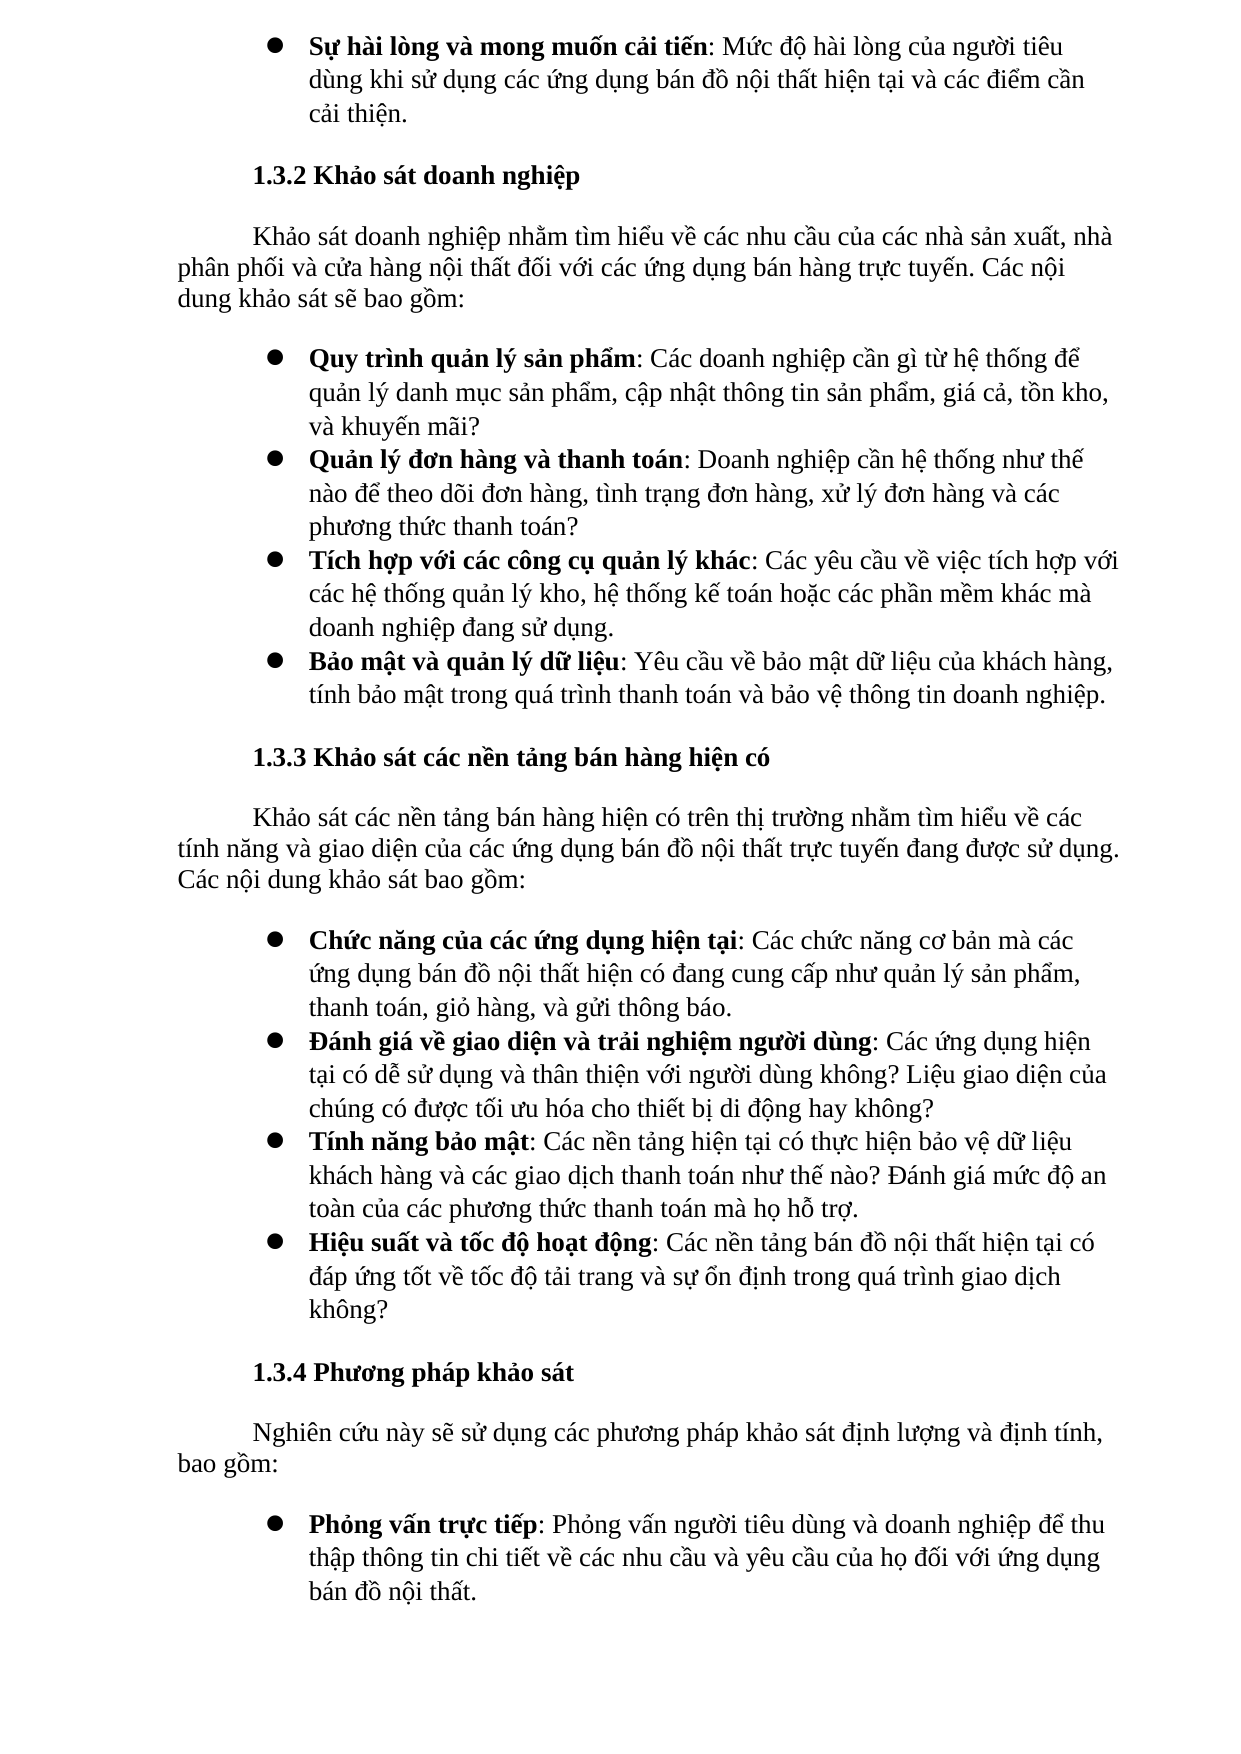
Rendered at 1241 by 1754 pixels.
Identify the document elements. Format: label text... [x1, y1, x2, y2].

subtitle 1.3.4 Phương pháp khảo sát [177, 1457, 1122, 1488]
subtitle 1.3.2 Khảo sát doanh nghiệp [177, 260, 1122, 291]
list Độ tin cậy và bảo mật: Mức độ quan tâm của người tiêu dùng đối với bảo mật thông tin cá nhân và các phương thức thanh toán an toàn khi sử dụng ứng dụng bán đồ nội thất. [265, 29, 1122, 128]
list Quy trình quản lý sản phẩm: Các doanh nghiệp cần gì từ hệ thống để quản lý danh mục sản phẩm, cập nhật thông tin sản phẩm, giá cả, tồn kho, và khuyến mãi? [265, 443, 1122, 541]
text Khảo sát các nền tảng bán hàng hiện có trên thị trường nhằm tìm hiểu về các tính năng và giao diện của các ứng dụng bán đồ nội thất trực tuyến đang được sử dụng. Các nội dung khảo sát bao gồm: [177, 902, 1122, 995]
list Đánh giá về giao diện và trải nghiệm người dùng: Các ứng dụng hiện tại có dễ sử dụng và thân thiện với người dùng không? Liệu giao diện của chúng có được tối ưu hóa cho thiết bị di động hay không? [265, 1125, 1122, 1224]
list Quản lý đơn hàng và thanh toán: Doanh nghiệp cần hệ thống như thế nào để theo dõi đơn hàng, tình trạng đơn hàng, xử lý đơn hàng và các phương thức thanh toán? [265, 544, 1122, 642]
text Khảo sát doanh nghiệp nhằm tìm hiểu về các nhu cầu của các nhà sản xuất, nhà phân phối và cửa hàng nội thất đối với các ứng dụng bán hàng trực tuyến. Các nội dung khảo sát sẽ bao gồm: [177, 321, 1122, 414]
list Chức năng của các ứng dụng hiện tại: Các chức năng cơ bản mà các ứng dụng bán đồ nội thất hiện có đang cung cấp như quản lý sản phẩm, thanh toán, giỏ hàng, và gửi thông báo. [265, 1024, 1122, 1123]
list Tính năng bảo mật: Các nền tảng hiện tại có thực hiện bảo vệ dữ liệu khách hàng và các giao dịch thanh toán như thế nào? Đánh giá mức độ an toàn của các phương thức thanh toán mà họ hỗ trợ. [265, 1226, 1122, 1324]
list Bảo mật và quản lý dữ liệu: Yêu cầu về bảo mật dữ liệu của khách hàng, tính bảo mật trong quá trình thanh toán và bảo vệ thông tin doanh nghiệp. [265, 745, 1122, 810]
list Hiệu suất và tốc độ hoạt động: Các nền tảng bán đồ nội thất hiện tại có đáp ứng tốt về tốc độ tải trang và sự ổn định trong quá trình giao dịch không? [265, 1327, 1122, 1425]
list Tích hợp với các công cụ quản lý khác: Các yêu cầu về việc tích hợp với các hệ thống quản lý kho, hệ thống kế toán hoặc các phần mềm khác mà doanh nghiệp đang sử dụng. [265, 644, 1122, 743]
text Nghiên cứu này sẽ sử dụng các phương pháp khảo sát định lượng và định tính, bao gồm: [177, 1517, 1122, 1579]
list Sự hài lòng và mong muốn cải tiến: Mức độ hài lòng của người tiêu dùng khi sử dụng các ứng dụng bán đồ nội thất hiện tại và các điểm cần cải thiện. [265, 130, 1122, 229]
subtitle 1.3.3 Khảo sát các nền tảng bán hàng hiện có [177, 842, 1122, 873]
